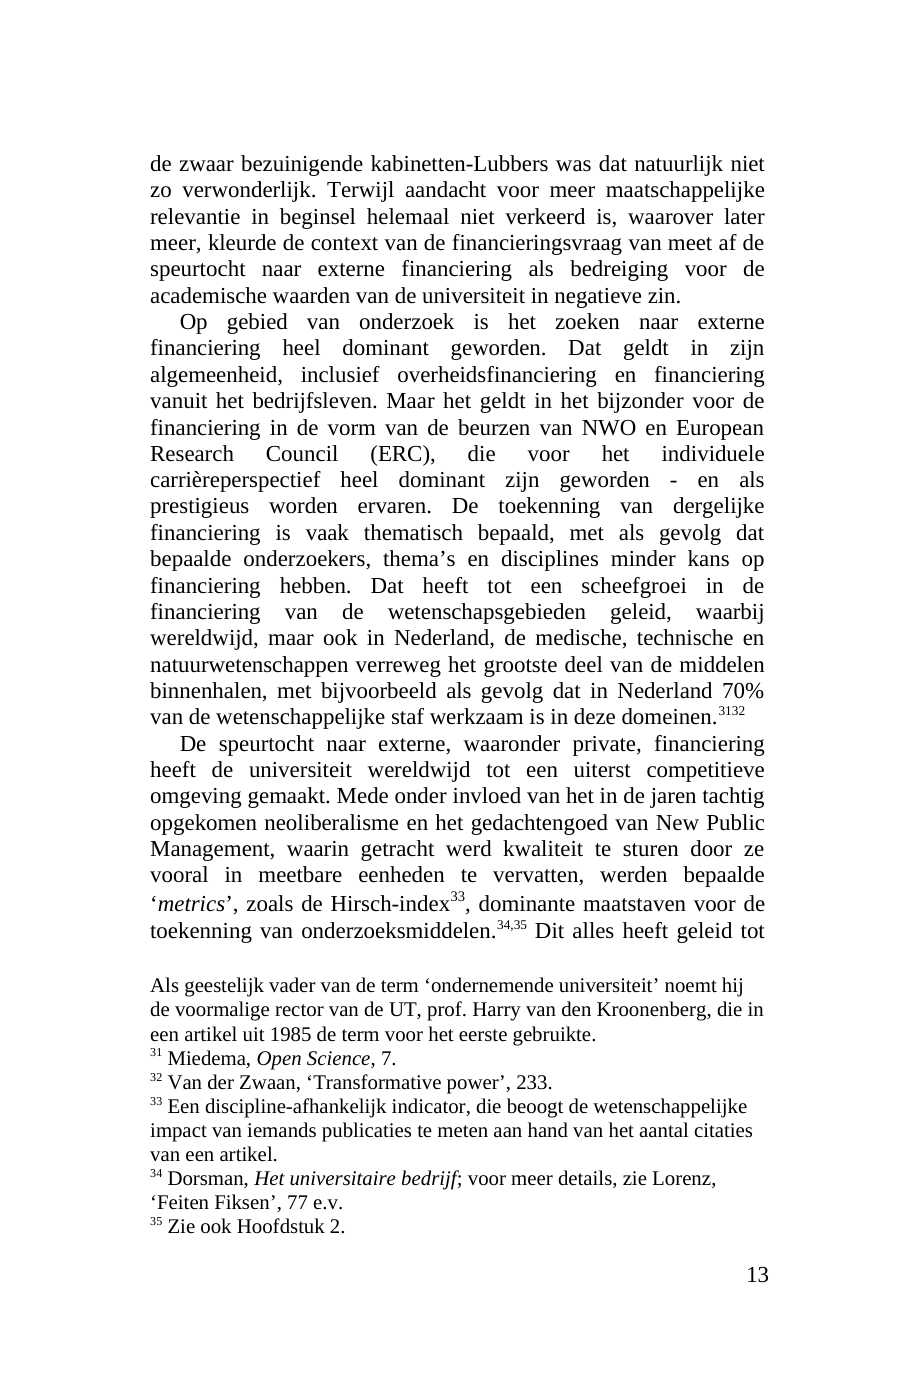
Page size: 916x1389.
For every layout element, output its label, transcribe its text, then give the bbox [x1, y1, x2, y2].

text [150, 150, 766, 308]
text De speurtocht naar externe, waaronder private, financiering heeft de universiteit wereldwijd tot een uiterst competitieve omgeving gemaakt. Mede onder invloed van het in de jaren tachtig opgekomen neoliberalisme en het gedachtengoed van New Public Management, waarin getracht werd kwaliteit te sturen door ze vooral in meetbare eenheden te vervatten, werden bepaalde ‘metrics’, zoals de Hirsch-index, dominante maatstaven voor de toekenning van onderzoeksmiddelen., Dit alles heeft geleid tot een bepaalde publicatie- en beoordelingscultuur, die niet alleen de ruimte voor het zetten van eigen onderzoeksagenda’s beperkte, maar die ook een academische apenrots creëerde; degenen met de meeste en de hoogste prijzen zaten bovenaan en werden ook gezien als de leiders wier voorbeeld moest worden gevolgd. Dat alles heeft ook binnen het onderzoekdomein bijgedragen aan gevoel van verlies van autonomie, verhoging van de werkdruk, maar soms ook aan gevoelens van onveiligheid. Als oorzaak wordt nadrukkelijk ook de leiderschapscultuur aangewezen. In veel wetenschapsgebieden, maar in het bijzonder weer in het medische, technische en natuurwetenschappelijke domein, werd de voornaamste drijfveer voor wetenschappers om zo snel mogelijk een eigen onderzoekgroep te kunnen starten en deze zo succesvol mogelijk te maken in termen van aantallen publicaties, financiële middelen en mensen. Dat doet iets met de met de onderlinge verhoudingen tussen mensen. De universiteiten werden meer gekenmerkt door een cultuur waarin wetenschappelijke status en leeftijd dominant werden voor de besluitvormingsprocessen. Sommigen zeggen ook wel dat universiteiten zich in dat kader van een democratie naar een gerontocratie ontwikkelden, waarin vooral aandacht is voor gevestigde belangen met bijgevolg serieuze risico’s voor vernieuwing. [150, 730, 766, 943]
text Op gebied van onderzoek is het zoeken naar externe financiering heel dominant geworden. Dat geldt in zijn algemeenheid, inclusief overheidsfinanciering en financiering vanuit het bedrijfsleven. Maar het geldt in het bijzonder voor de financiering in de vorm van de beurzen van NWO en European Research Council (ERC), die voor het individuele carrièreperspectief heel dominant zijn geworden - en als prestigieus worden ervaren. De toekenning van dergelijke financiering is vaak thematisch bepaald, met als gevolg dat bepaalde onderzoekers, thema’s en disciplines minder kans op financiering hebben. Dat heeft tot een scheefgroei in de financiering van de wetenschapsgebieden geleid, waarbij wereldwijd, maar ook in Nederland, de medische, technische en natuurwetenschappen verreweg het grootste deel van de middelen binnenhalen, met bijvoorbeeld als gevolg dat in Nederland 70% van de wetenschappelijke staf werkzaam is in deze domeinen. [150, 308, 766, 730]
